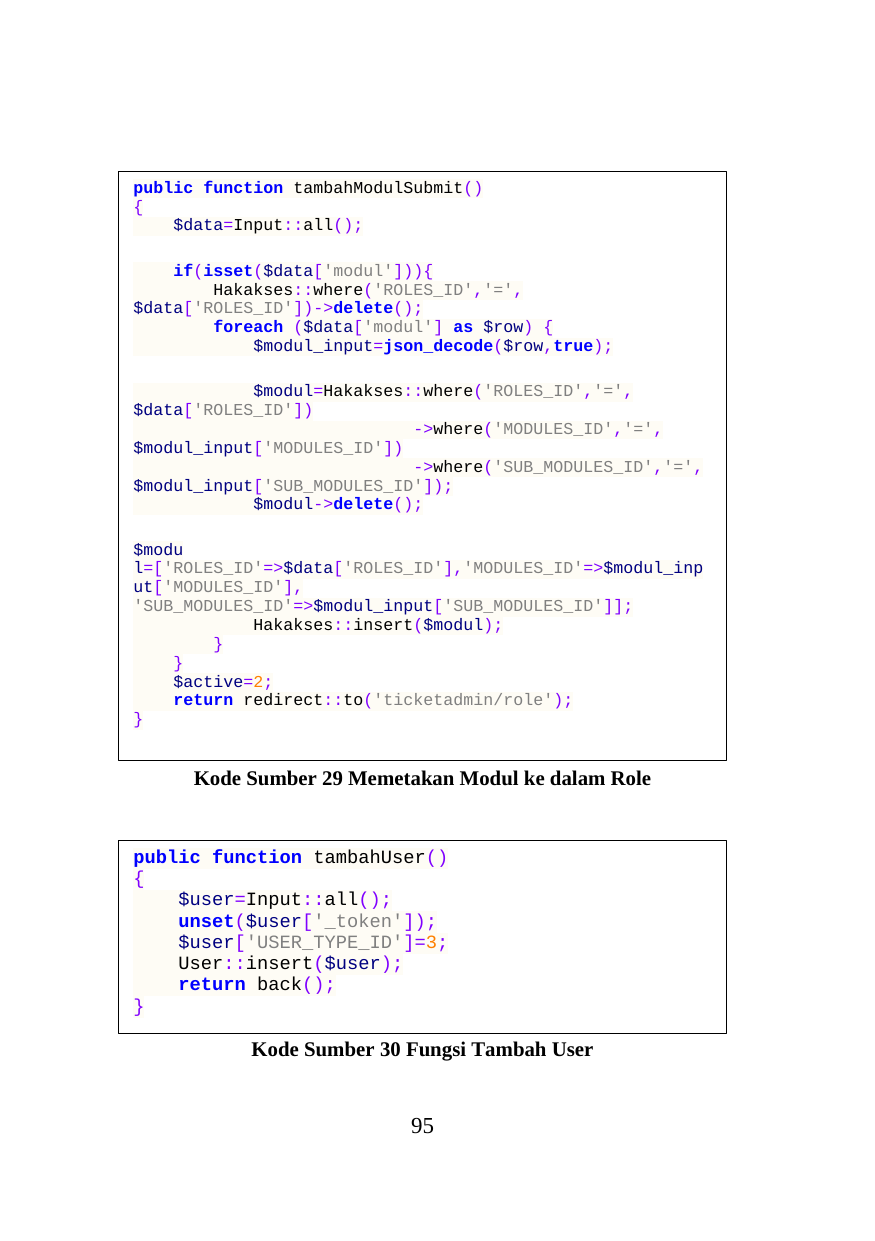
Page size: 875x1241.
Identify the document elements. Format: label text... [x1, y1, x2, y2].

text Kode Sumber 29 Memetakan Modul ke dalam Role [118, 766, 726, 790]
text Kode Sumber 30 Fungsi Tambah User [118, 1037, 726, 1061]
